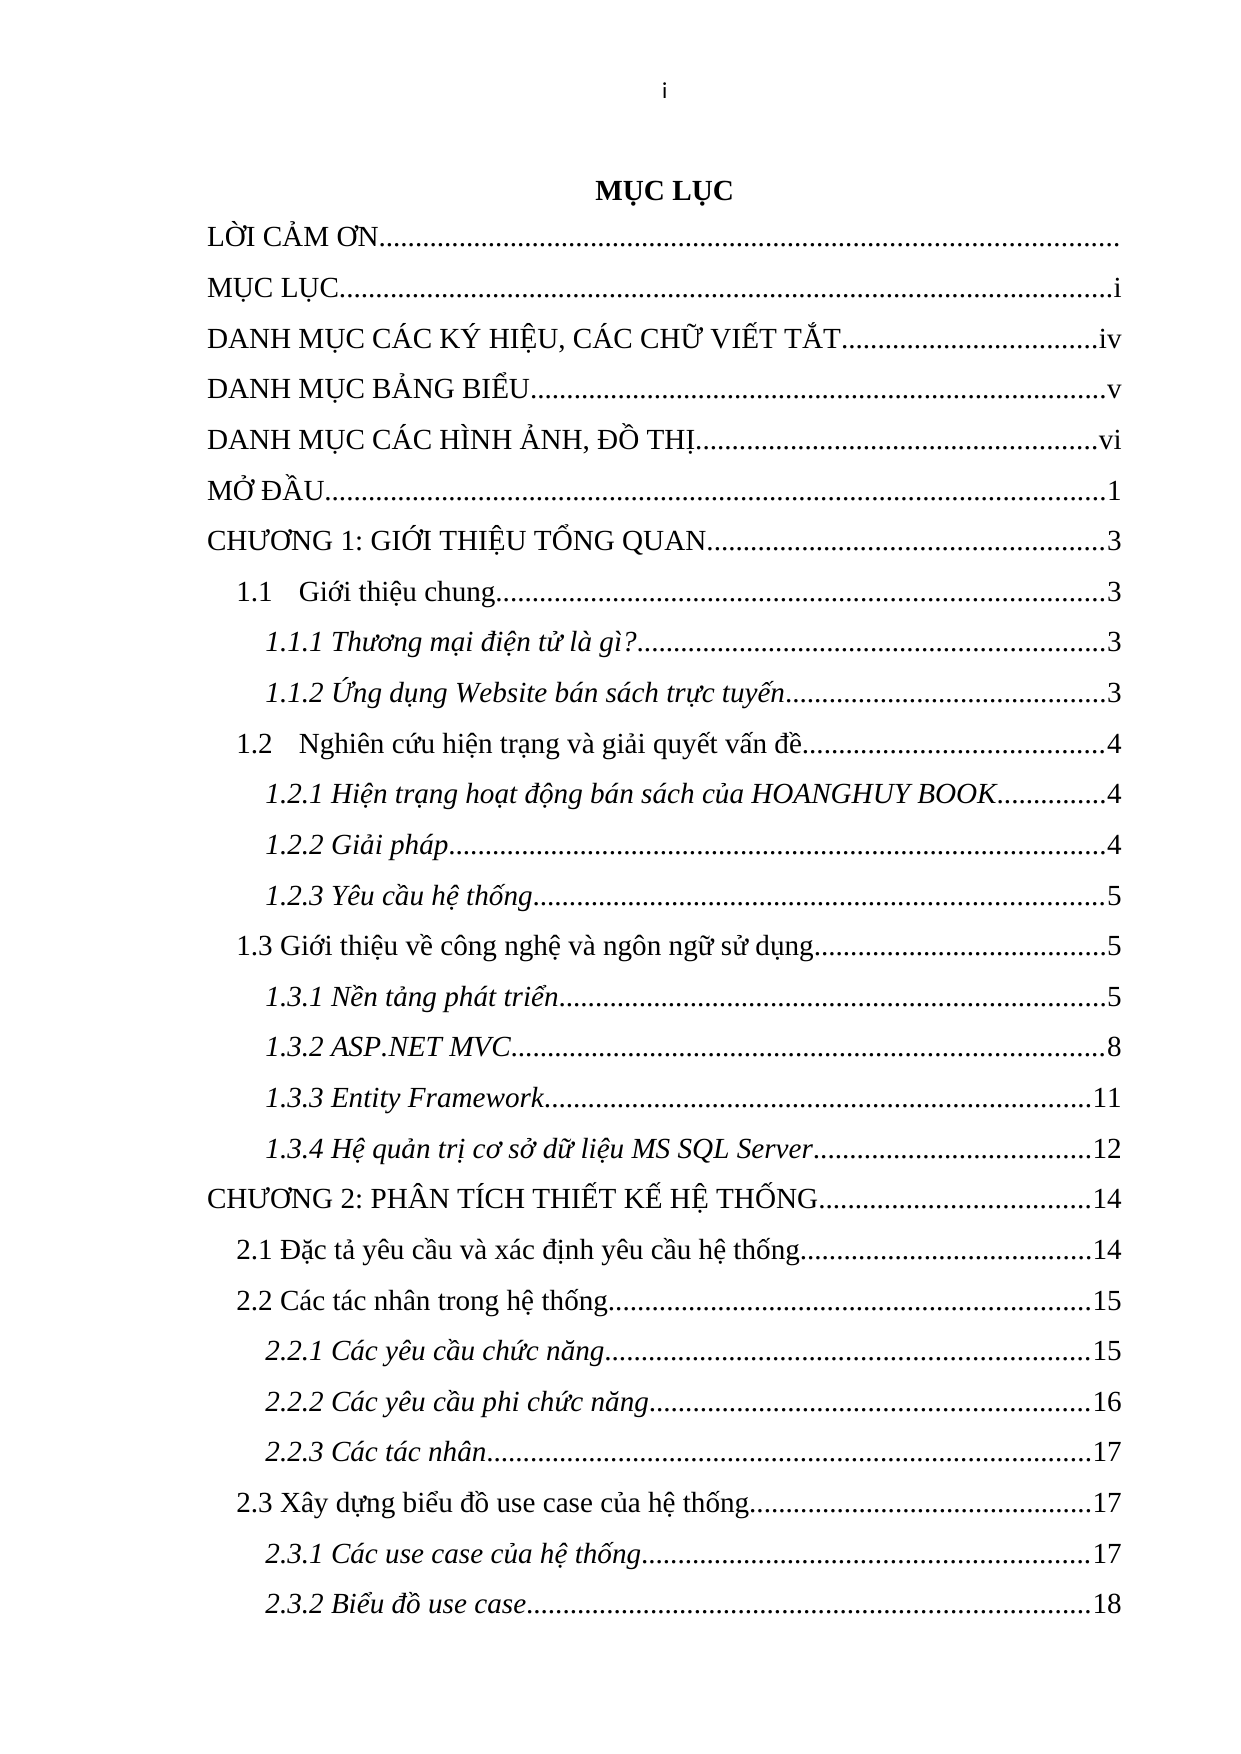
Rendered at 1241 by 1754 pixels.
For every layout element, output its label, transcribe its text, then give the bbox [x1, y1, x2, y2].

text 2.2.2 Các yêu cầu phi chức năng 16 [265, 1384, 1122, 1417]
text 1.3.1 Nền tảng phát triển 5 [265, 979, 1122, 1012]
text 2.3.2 Biểu đồ use case 18 [265, 1586, 1122, 1620]
text 1.2.2 Giải pháp 4 [265, 827, 1122, 861]
text 2.3 Xây dựng biểu đồ use case của hệ thống 17 [236, 1485, 1122, 1519]
text 1.1.2 Ứng dụng Website bán sách trực tuyến 3 [265, 675, 1122, 709]
text 1.3.3 Entity Framework 11 [265, 1080, 1122, 1114]
text LỜI CẢM ƠN [207, 219, 1122, 253]
text MỤC LỤC i [207, 270, 1122, 304]
text 1.2.1 Hiện trạng hoạt động bán sách của HOANGHUY BOOK 4 [265, 776, 1122, 810]
text DANH MỤC CÁC KÝ HIỆU, CÁC CHỮ VIẾT TẮT iv [207, 321, 1122, 354]
text DANH MỤC BẢNG BIỂU v [207, 371, 1122, 405]
text 2.2.3 Các tác nhân 17 [265, 1434, 1122, 1468]
text CHƯƠNG 2: PHÂN TÍCH THIẾT KẾ HỆ THỐNG 14 [207, 1181, 1122, 1215]
text 1.1 Giới thiệu chung 3 [236, 574, 1122, 607]
text 1.2.3 Yêu cầu hệ thống 5 [265, 878, 1122, 911]
text 2.2.1 Các yêu cầu chức năng 15 [265, 1333, 1122, 1367]
text 2.3.1 Các use case của hệ thống 17 [265, 1536, 1122, 1569]
text 1.1.1 Thương mại điện tử là gì? 3 [265, 624, 1122, 658]
text 2.1 Đặc tả yêu cầu và xác định yêu cầu hệ thống 14 [236, 1232, 1122, 1266]
text 1.2 Nghiên cứu hiện trạng và giải quyết vấn đề 4 [236, 726, 1122, 759]
text 1.3.4 Hệ quản trị cơ sở dữ liệu MS SQL Server 12 [265, 1131, 1122, 1164]
text MỞ ĐẦU 1 [207, 473, 1122, 506]
text DANH MỤC CÁC HÌNH ẢNH, ĐỒ THỊ vi [207, 422, 1122, 456]
text 1.3.2 ASP.NET MVC 8 [265, 1029, 1122, 1063]
text CHƯƠNG 1: GIỚI THIỆU TỔNG QUAN 3 [207, 523, 1122, 557]
text 1.3 Giới thiệu về công nghệ và ngôn ngữ sử dụng 5 [236, 928, 1122, 962]
subtitle MỤC LỤC [207, 173, 1122, 207]
text 2.2 Các tác nhân trong hệ thống 15 [236, 1283, 1122, 1316]
